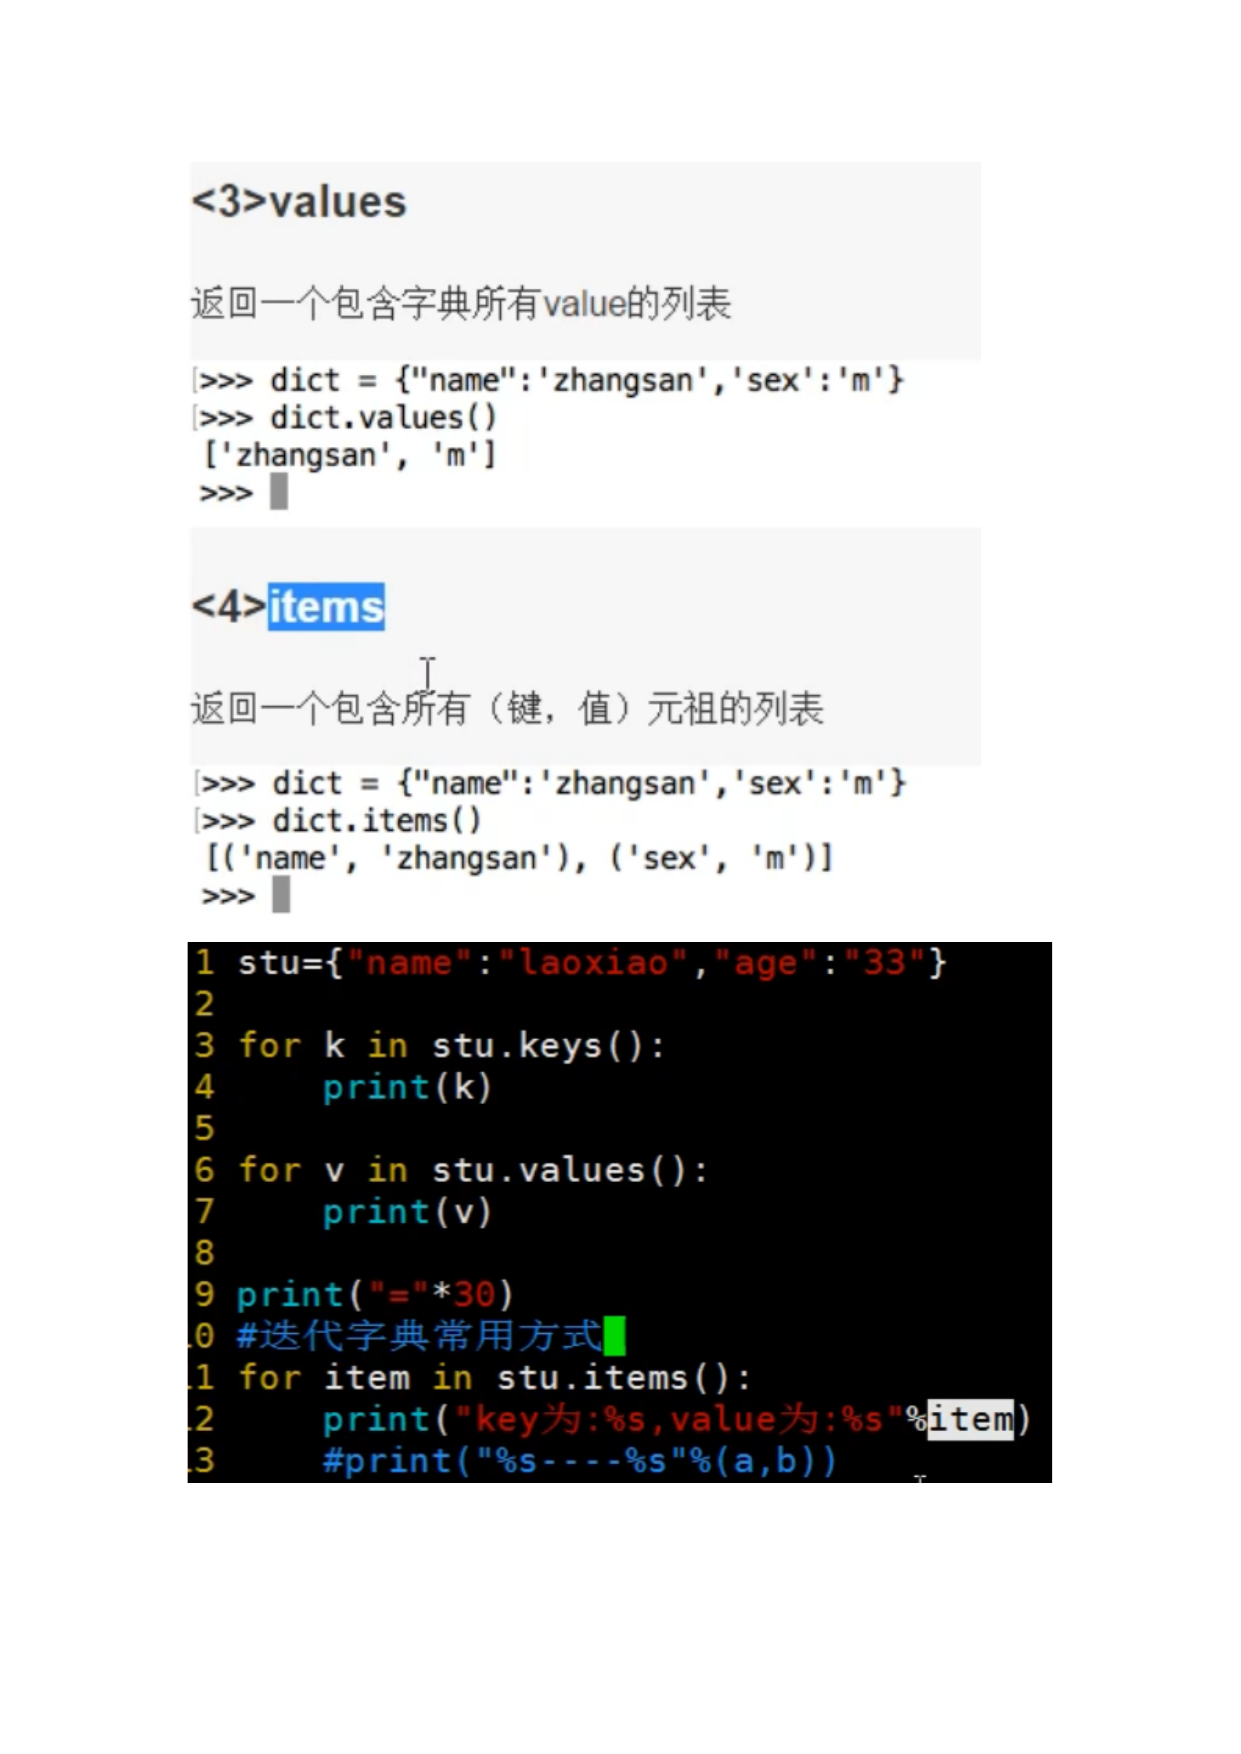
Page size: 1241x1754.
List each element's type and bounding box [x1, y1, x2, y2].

picture [187, 942, 1053, 1483]
picture [187, 162, 982, 919]
